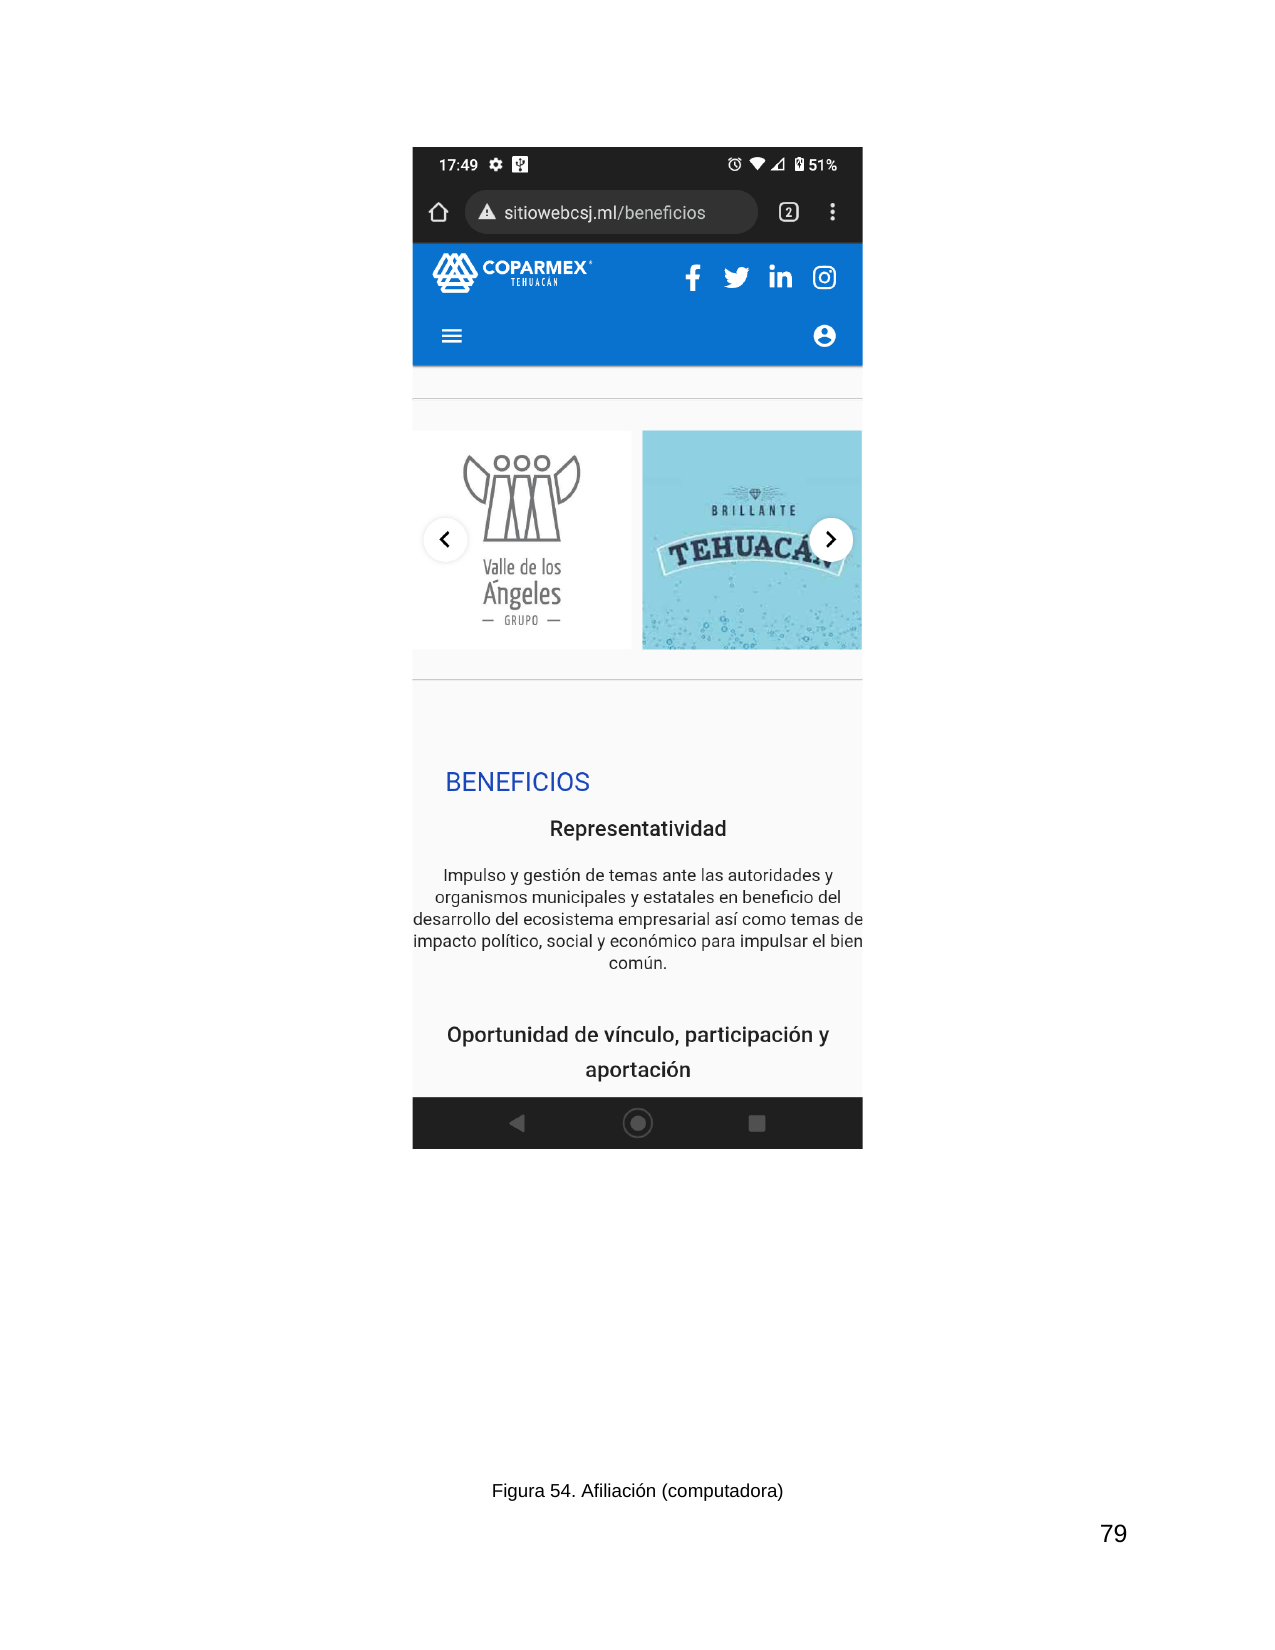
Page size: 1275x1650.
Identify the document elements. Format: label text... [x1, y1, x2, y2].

text Figura 54. Afiliación (computadora) [148, 1479, 1127, 1501]
picture [412, 147, 863, 1149]
